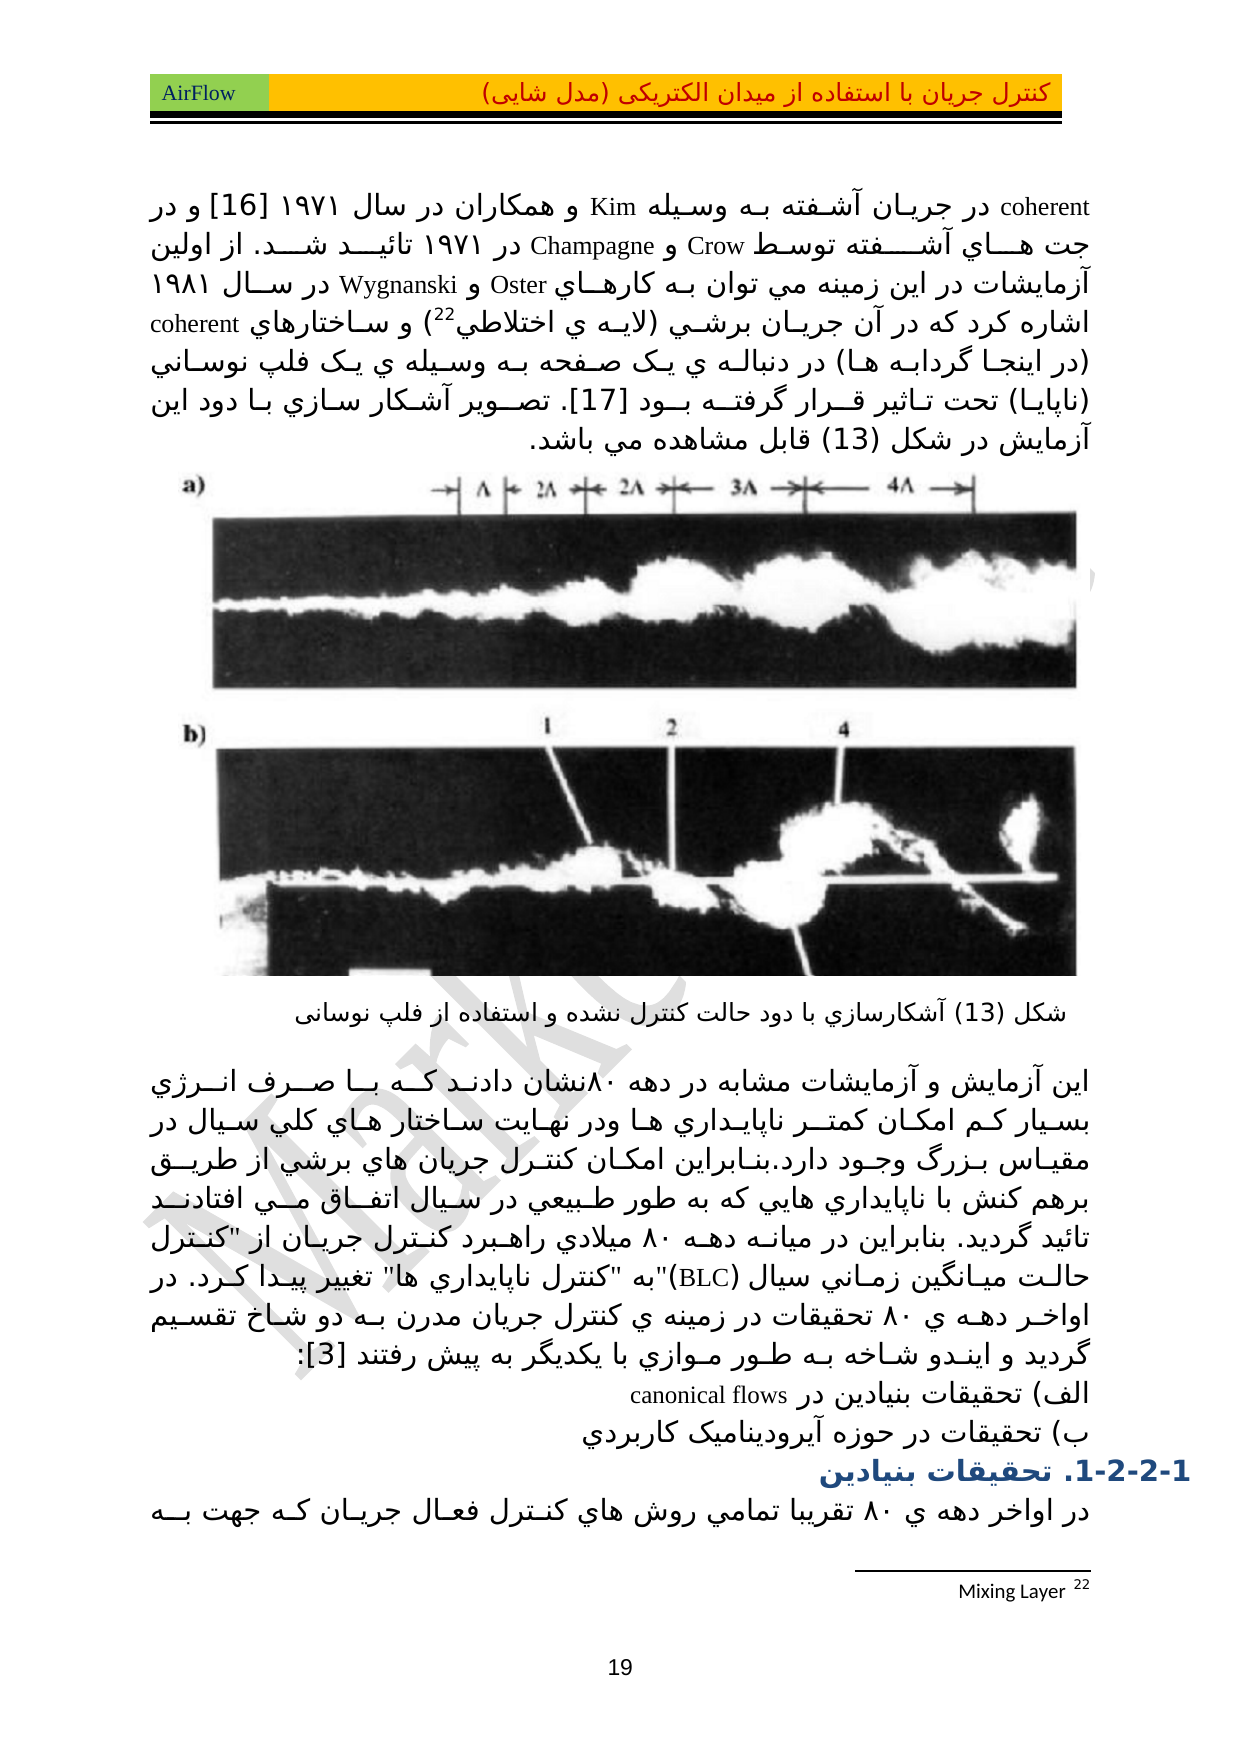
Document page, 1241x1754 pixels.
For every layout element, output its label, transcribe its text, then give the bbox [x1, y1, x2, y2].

text اين آزمايش و آزمايشات مشابه در دهه ٨٠نشان دادند کـه بـا صـرف انـرژي بسـيار کـم امکـان کمتـر ناپايداري ها ودر نهايت ساختار هاي کلي سيال در مقيـاس بـزرگ وجـود دارد.بنـابراين امکـان کنتـرل جريان هاي برشي از طريق برهم کنش با ناپايداري هايي که به طور طبيعي در سيال اتفـاق مـي افتادنـد تائيد گرديد. بنابراين در ميانه دهه ٨٠ ميلادي راهبرد کنترل جريان از "کنترل حالـت ميـانگين زمـاني سيال (BLC)"به "کنترل ناپايداري ها" تغيير پيـدا کـرد. در اواخـر دهـه ي ٨٠ تحقيقات در زمينه ي کنترل جريان مدرن به دو شاخ تقسيم گرديد و اينـدو شـاخه بـه طـور مـوازي با يکديگر به پيش رفتند [3]: [150, 1064, 1090, 1372]
text الف) تحقيقات بنيادين در canonical flows [150, 1377, 1090, 1411]
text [150, 1493, 1090, 1527]
text ب) تحقيقات در حوزه آيروديناميک کاربردي [150, 1416, 1090, 1449]
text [150, 188, 1090, 456]
picture [178, 461, 1090, 976]
text تحقيقات بنيادين [150, 1454, 1053, 1488]
text آشکارسازي با دود حالت کنترل نشده و استفاده از فلپ نوسانی [150, 998, 1090, 1027]
